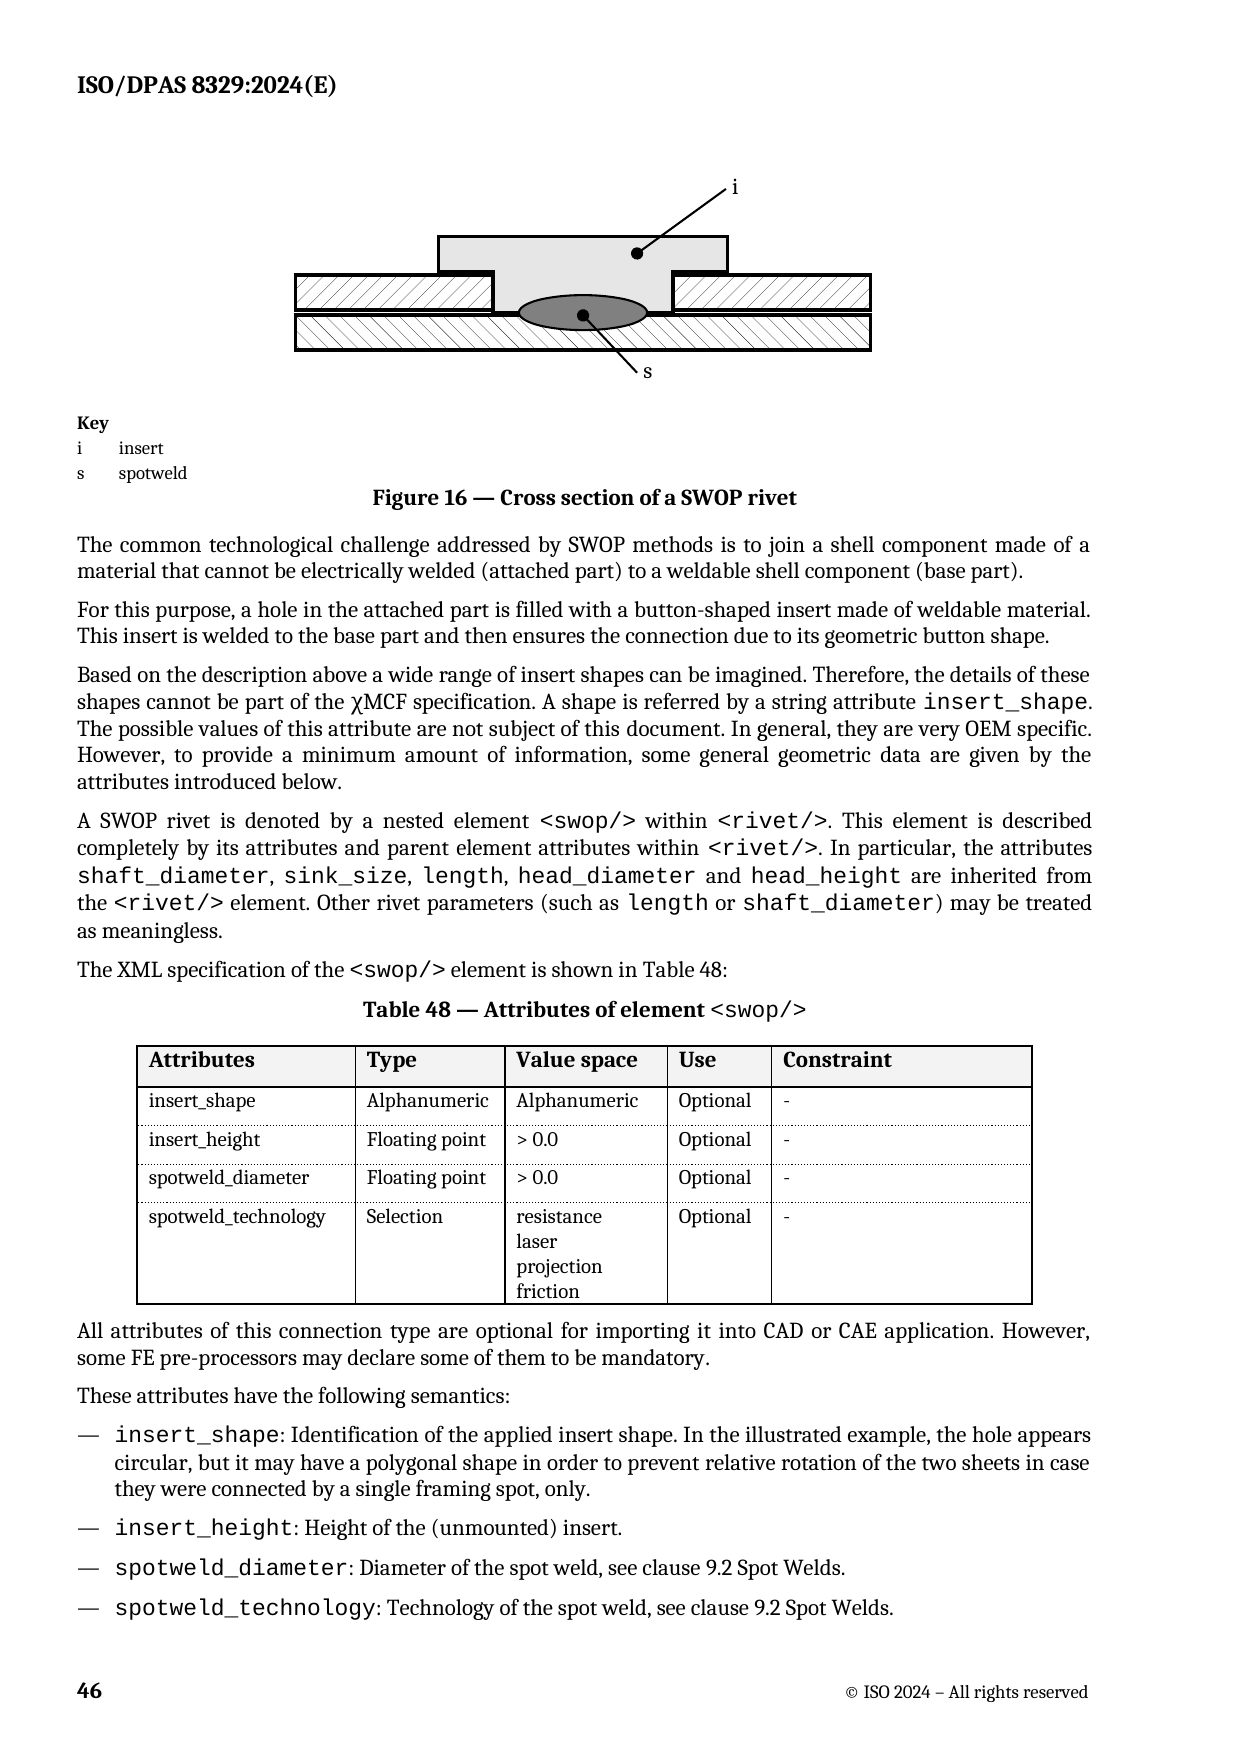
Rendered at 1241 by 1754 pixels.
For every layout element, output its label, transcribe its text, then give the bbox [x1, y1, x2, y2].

list insert_height: Height of the (unmounted) insert. [77, 1515, 1092, 1542]
text Based on the description above a wide range of insert shapes can be imagined. Therefore, the details of these shapes cannot be part of the χMCF specification. A shape is referred by a string attribute insert_shape. The possible values of this attribute are not subject of this document. In general, they are very OEM specific. However, to provide a minimum amount of information, some general geometric data are given by the attributes introduced below. [77, 662, 1092, 795]
list insert_shape: Identification of the applied insert shape. In the illustrated example, the hole appears circular, but it may have a polygonal shape in order to prevent relative rotation of the two sheets in case they were connected by a single framing spot, only. [77, 1422, 1092, 1502]
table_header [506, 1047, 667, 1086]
text For this purpose, a hole in the attached part is filled with a button-shaped insert made of weldable material. This insert is welded to the base part and then ensures the connection due to its geometric button shape. [77, 597, 1092, 649]
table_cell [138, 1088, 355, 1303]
text Key i insert s spotweld [77, 409, 1092, 484]
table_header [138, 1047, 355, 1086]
list spotweld_diameter: Diameter of the spot weld, see clause 9.2 Spot Welds. [77, 1555, 1092, 1582]
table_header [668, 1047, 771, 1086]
text Table 48 — Attributes of element <swop/> [77, 996, 1092, 1024]
text These attributes have the following semantics: [77, 1383, 1092, 1409]
text The XML specification of the <swop/> element is shown in Table 48: [77, 956, 1092, 984]
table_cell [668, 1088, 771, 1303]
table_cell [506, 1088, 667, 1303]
text All attributes of this connection type are optional for importing it into CAD or CAE application. However, some FE pre-processors may declare some of them to be mandatory. [77, 1318, 1092, 1371]
text The common technological challenge addressed by SWOP methods is to join a shell component made of a material that cannot be electrically welded (attached part) to a weldable shell component (base part). [77, 532, 1092, 584]
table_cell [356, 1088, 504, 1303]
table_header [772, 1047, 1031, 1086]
text A SWOP rivet is denoted by a nested element <swop/> within <rivet/>. This element is described completely by its attributes and parent element attributes within <rivet/>. In particular, the attributes shaft_diameter, sink_size, length, head_diameter and head_height are inherited from the <rivet/> element. Other rivet parameters (such as length or shaft_diameter) may be treated as meaningless. [77, 807, 1092, 944]
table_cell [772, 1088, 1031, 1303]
text Figure 16 — Cross section of a SWOP rivet [77, 484, 1092, 511]
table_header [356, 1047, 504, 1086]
list spotweld_technology: Technology of the spot weld, see clause 9.2 Spot Welds. [77, 1595, 1092, 1622]
